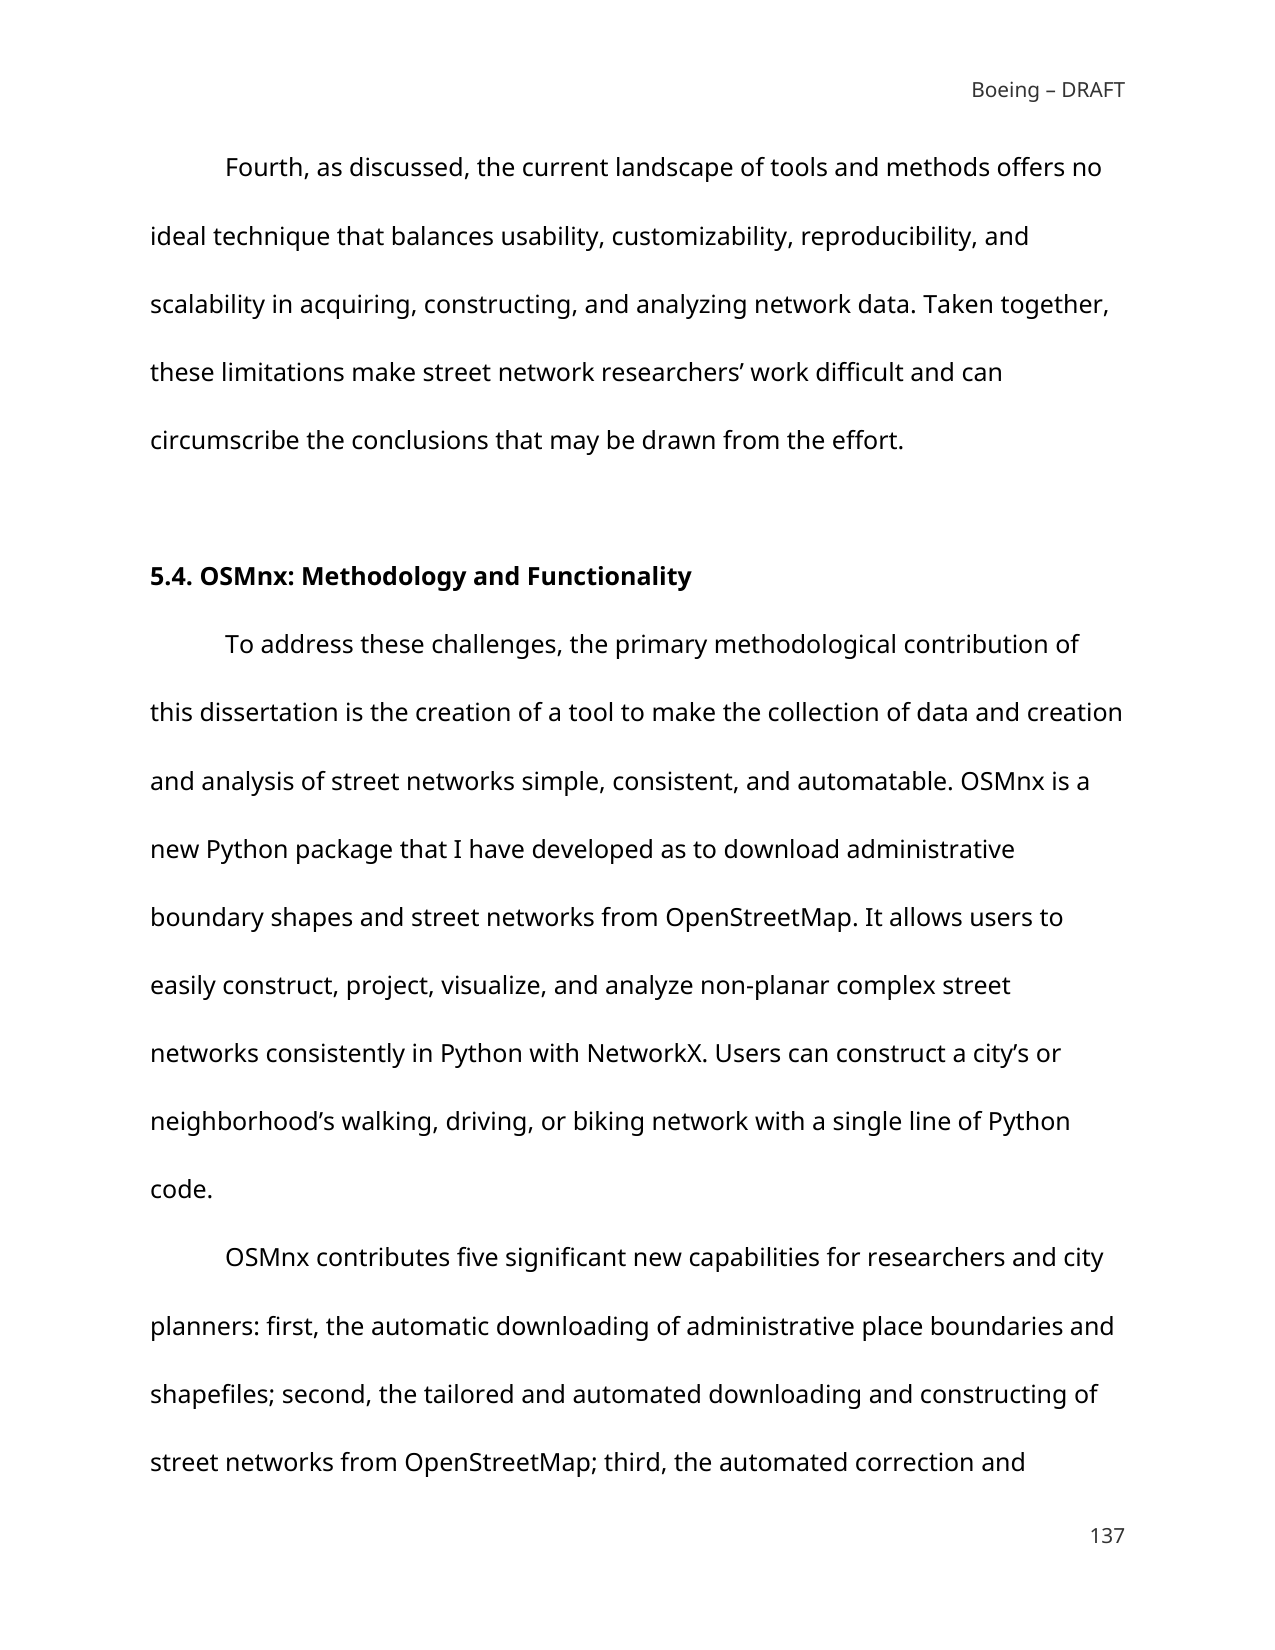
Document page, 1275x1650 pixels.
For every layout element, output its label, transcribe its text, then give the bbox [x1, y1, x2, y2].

subtitle OSMnx: Methodology and Functionality [150, 559, 1125, 593]
text Fourth, as discussed, the current landscape of tools and methods offers no ideal technique that balances usability, customizability, reproducibility, and scalability in acquiring, constructing, and analyzing network data. Taken together, these limitations make street network researchers’ work difficult and can circumscribe the conclusions that may be drawn from the effort. [150, 150, 1125, 457]
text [150, 1240, 1125, 1478]
text To address these challenges, the primary methodological contribution of this dissertation is the creation of a tool to make the collection of data and creation and analysis of street networks simple, consistent, and automatable. OSMnx is a new Python package that I have developed as to download administrative boundary shapes and street networks from OpenStreetMap. It allows users to easily construct, project, visualize, and analyze non-planar complex street networks consistently in Python with NetworkX. Users can construct a city’s or neighborhood’s walking, driving, or biking network with a single line of Python code. [150, 627, 1125, 1206]
